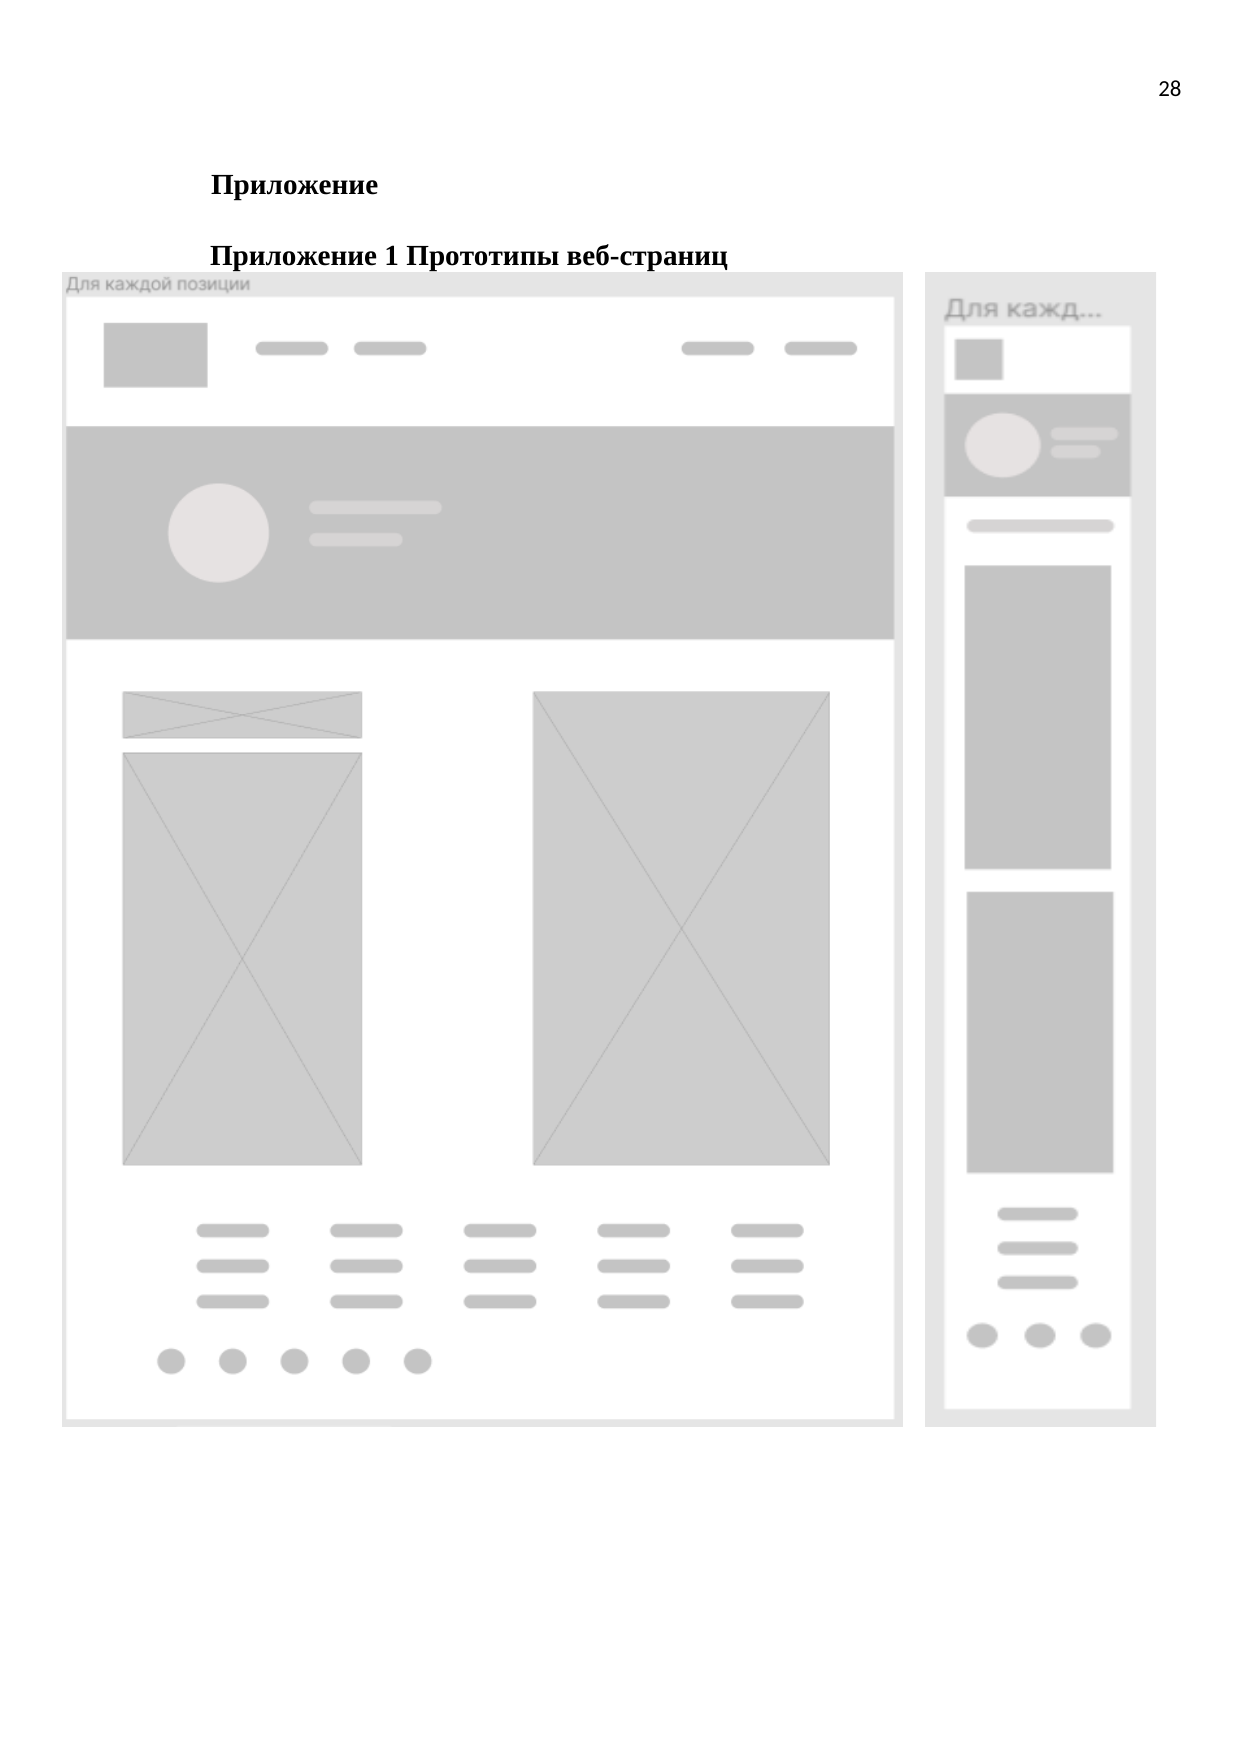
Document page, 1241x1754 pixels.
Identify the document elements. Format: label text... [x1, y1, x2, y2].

picture [62, 272, 903, 1427]
subtitle Приложение [211, 167, 1181, 201]
picture [925, 272, 1157, 1427]
